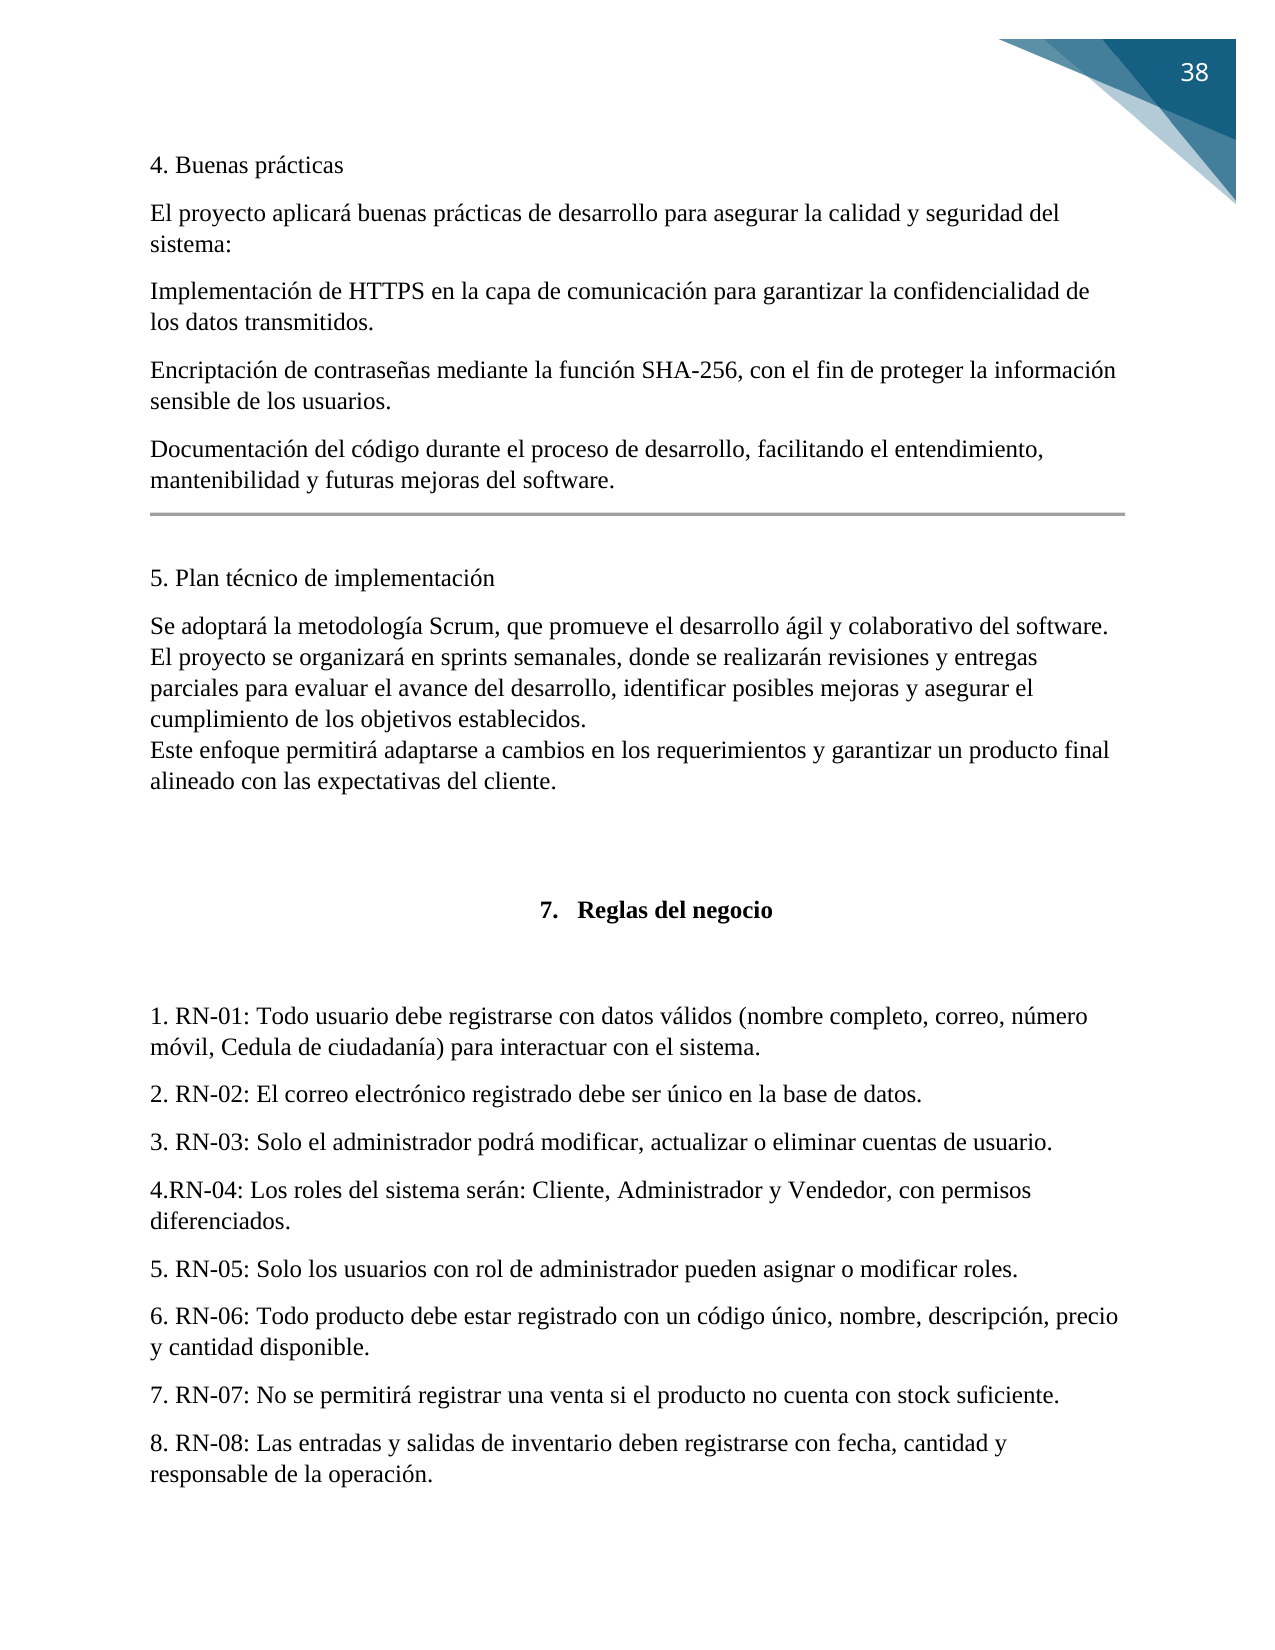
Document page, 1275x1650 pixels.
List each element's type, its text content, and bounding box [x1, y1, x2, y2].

text 1. RN-01: Todo usuario debe registrarse con datos válidos (nombre completo, correo, número móvil, Cedula de ciudadanía) para interactuar con el sistema. [150, 1001, 1125, 1061]
text El proyecto aplicará buenas prácticas de desarrollo para asegurar la calidad y seguridad del sistema: [150, 198, 1125, 257]
picture [997, 39, 1236, 205]
subtitle Reglas del negocio [187, 895, 1125, 923]
text 5. Plan técnico de implementación [150, 563, 1125, 592]
text 5. RN-05: Solo los usuarios con rol de administrador pueden asignar o modificar roles. [150, 1254, 1125, 1282]
text 4.RN-04: Los roles del sistema serán: Cliente, Administrador y Vendedor, con permisos diferenciados. [150, 1175, 1125, 1235]
text 4. Buenas prácticas [150, 150, 1125, 179]
text Se adoptará la metodología Scrum, que promueve el desarrollo ágil y colaborativo del software. El proyecto se organizará en sprints semanales, donde se realizarán revisiones y entregas parciales para evaluar el avance del desarrollo, identificar posibles mejoras y asegurar el cumplimiento de los objetivos establecidos. Este enfoque permitirá adaptarse a cambios en los requerimientos y garantizar un producto final alineado con las expectativas del cliente. [150, 611, 1125, 795]
text Encriptación de contraseñas mediante la función SHA-256, con el fin de proteger la información sensible de los usuarios. [150, 355, 1125, 415]
text 2. RN-02: El correo electrónico registrado debe ser único en la base de datos. [150, 1079, 1125, 1108]
text Documentación del código durante el proceso de desarrollo, facilitando el entendimiento, mantenibilidad y futuras mejoras del software. [150, 434, 1125, 494]
text 8. RN-08: Las entradas y salidas de inventario deben registrarse con fecha, cantidad y responsable de la operación. [150, 1428, 1125, 1488]
text 3. RN-03: Solo el administrador podrá modificar, actualizar o eliminar cuentas de usuario. [150, 1127, 1125, 1156]
text Implementación de HTTPS en la capa de comunicación para garantizar la confidencialidad de los datos transmitidos. [150, 276, 1125, 336]
text 7. RN-07: No se permitirá registrar una venta si el producto no cuenta con stock suficiente. [150, 1380, 1125, 1409]
text 6. RN-06: Todo producto debe estar registrado con un código único, nombre, descripción, precio y cantidad disponible. [150, 1301, 1125, 1361]
